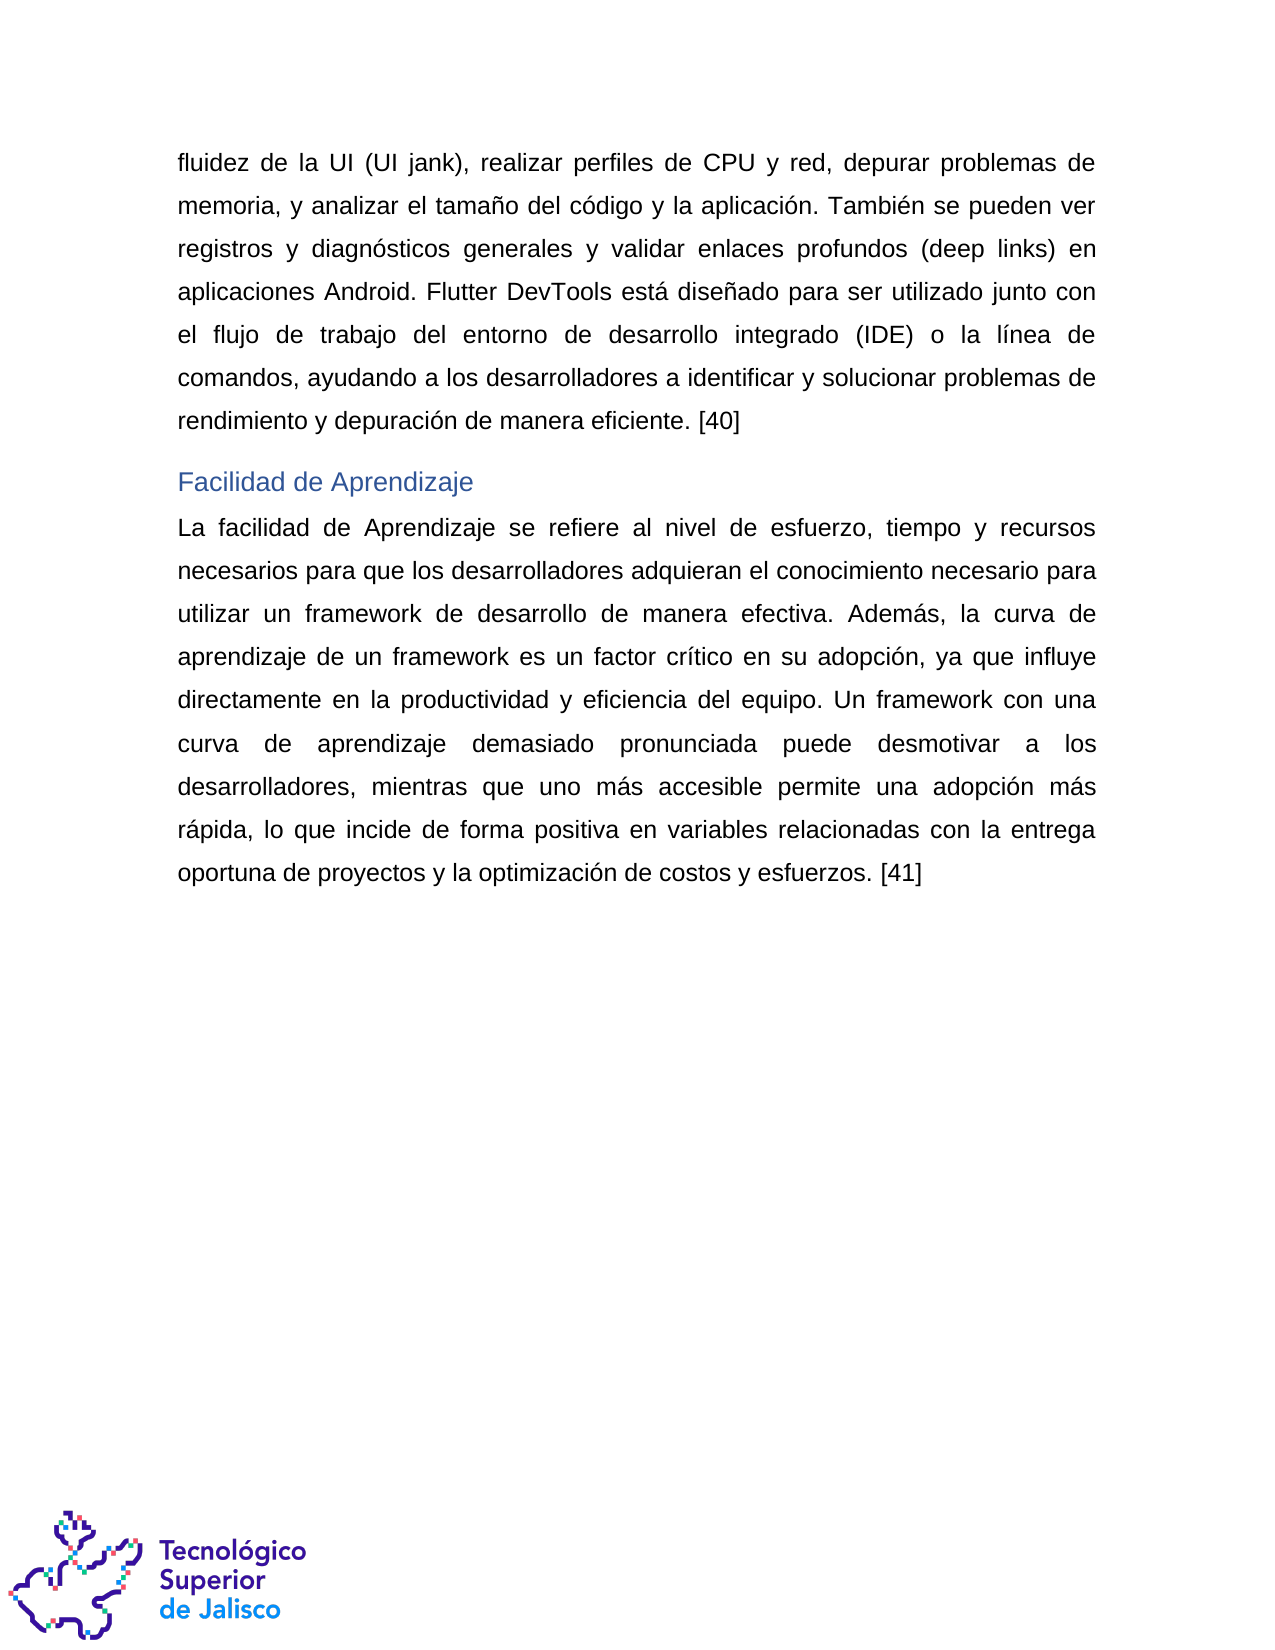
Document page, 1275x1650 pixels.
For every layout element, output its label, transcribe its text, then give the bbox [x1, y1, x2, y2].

subtitle Facilidad de Aprendizaje [177, 466, 1098, 497]
text La facilidad de Aprendizaje se refiere al nivel de esfuerzo, tiempo y recursos necesarios para que los desarrolladores adquieran el conocimiento necesario para utilizar un framework de desarrollo de manera efectiva. Además, la curva de aprendizaje de un framework es un factor crítico en su adopción, ya que influye directamente en la productividad y eficiencia del equipo. Un framework con una curva de aprendizaje demasiado pronunciada puede desmotivar a los desarrolladores, mientras que uno más accesible permite una adopción más rápida, lo que incide de forma positiva en variables relacionadas con la entrega oportuna de proyectos y la optimización de costos y esfuerzos. [177, 513, 1098, 887]
picture [1, 1503, 313, 1647]
